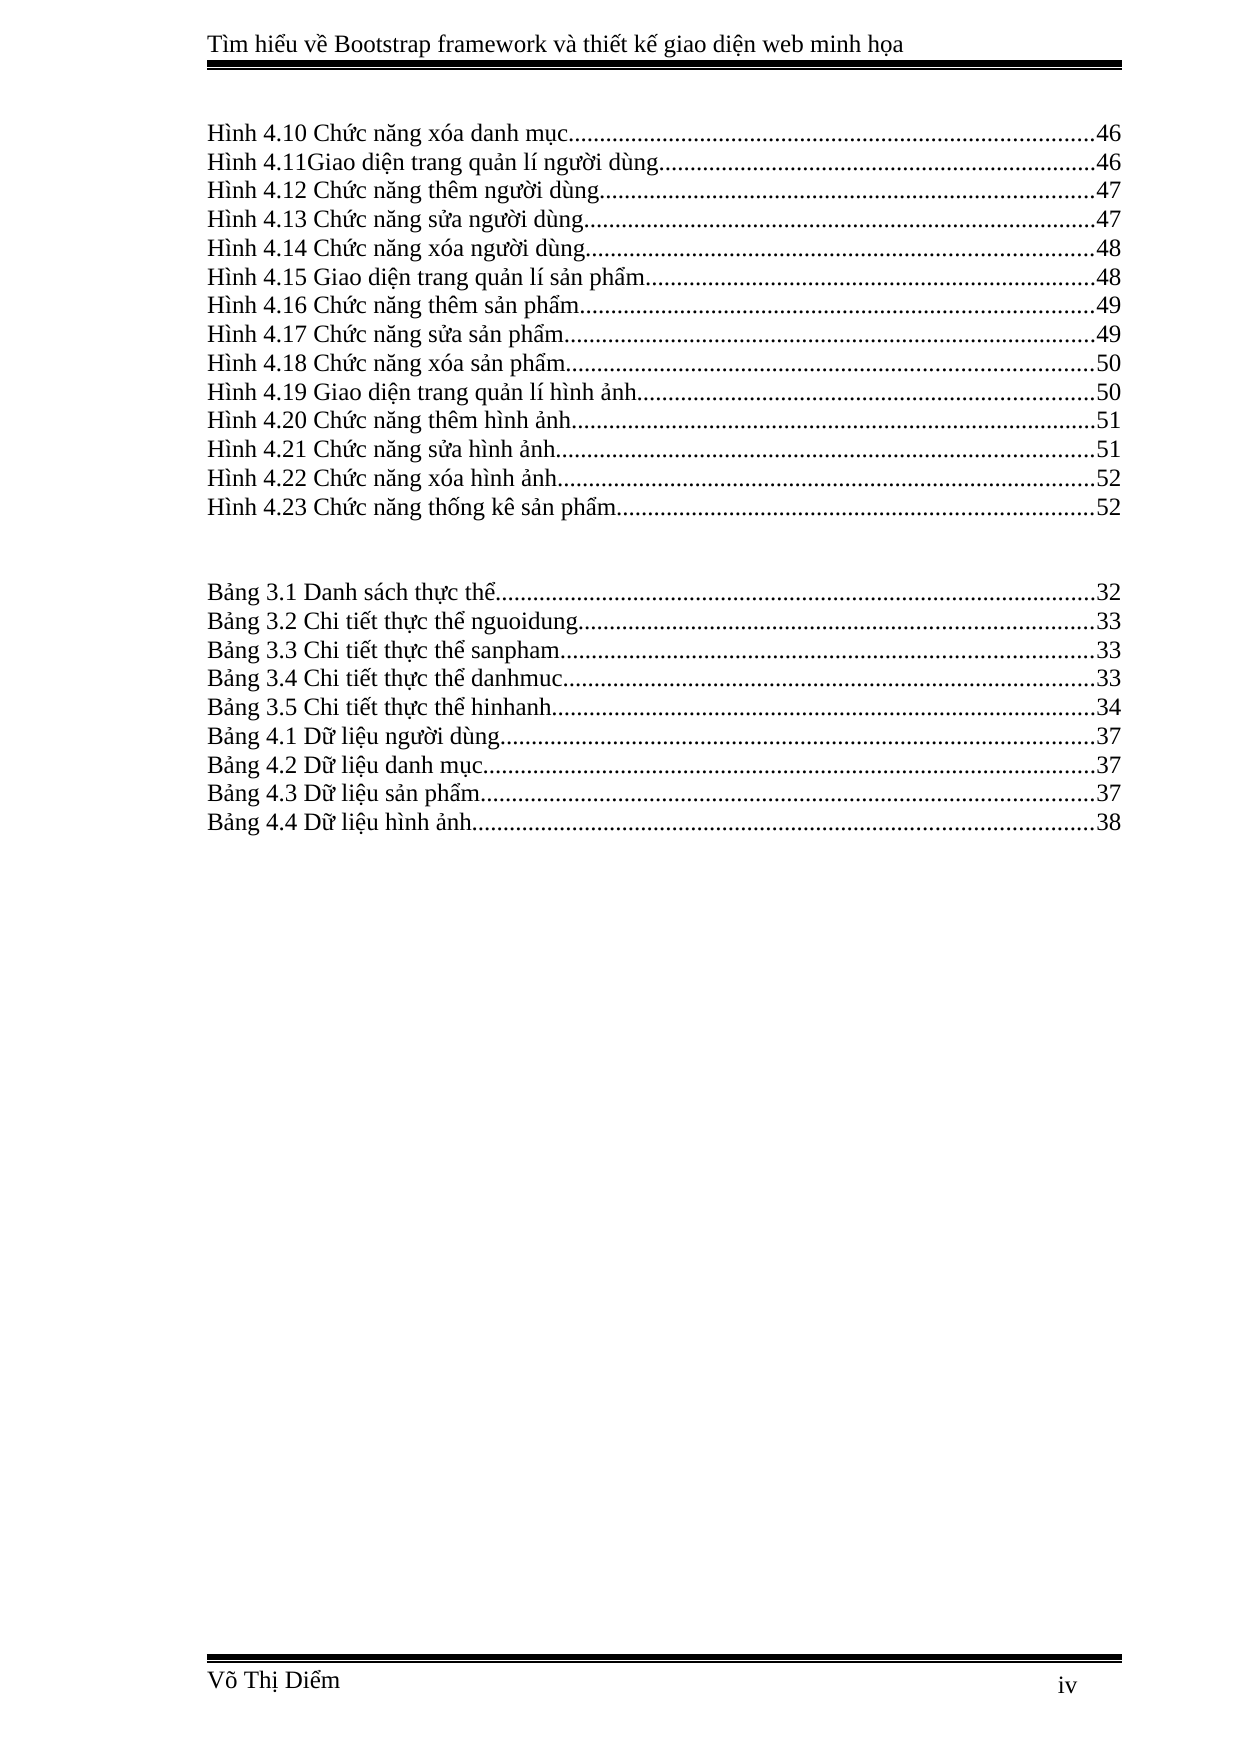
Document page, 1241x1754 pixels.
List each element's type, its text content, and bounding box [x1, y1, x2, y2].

text Hình 4.18 Chức năng xóa sản phẩm 50 [207, 348, 1122, 377]
text Bảng 3.1 Danh sách thực thể 32 [207, 577, 1122, 606]
text Hình 4.16 Chức năng thêm sản phẩm 49 [207, 291, 1122, 319]
text Bảng 4.1 Dữ liệu người dùng 37 [207, 721, 1122, 750]
text Hình 4.12 Chức năng thêm người dùng 47 [207, 176, 1122, 204]
text Bảng 3.4 Chi tiết thực thể danhmuc 33 [207, 663, 1122, 692]
text Hình 4.21 Chức năng sửa hình ảnh 51 [207, 434, 1122, 463]
text Hình 4.15 Giao diện trang quản lí sản phẩm 48 [207, 262, 1122, 291]
text Bảng 4.3 Dữ liệu sản phẩm 37 [207, 778, 1122, 807]
text Hình 4.22 Chức năng xóa hình ảnh 52 [207, 463, 1122, 492]
text Hình 4.11Giao diện trang quản lí người dùng 46 [207, 147, 1122, 176]
text Hình 4.19 Giao diện trang quản lí hình ảnh 50 [207, 377, 1122, 406]
text Bảng 4.2 Dữ liệu danh mục 37 [207, 750, 1122, 778]
text Bảng 3.2 Chi tiết thực thể nguoidung 33 [207, 606, 1122, 635]
text Bảng 3.3 Chi tiết thực thể sanpham 33 [207, 635, 1122, 663]
text Bảng 4.4 Dữ liệu hình ảnh 38 [207, 807, 1122, 836]
text Hình 4.23 Chức năng thống kê sản phẩm 52 [207, 492, 1122, 521]
text Hình 4.14 Chức năng xóa người dùng 48 [207, 233, 1122, 262]
text Hình 4.13 Chức năng sửa người dùng 47 [207, 204, 1122, 233]
text Hình 4.17 Chức năng sửa sản phẩm 49 [207, 319, 1122, 348]
text Bảng 3.5 Chi tiết thực thể hinhanh 34 [207, 692, 1122, 721]
text Hình 4.20 Chức năng thêm hình ảnh 51 [207, 406, 1122, 434]
text Hình 4.10 Chức năng xóa danh mục 46 [207, 118, 1122, 147]
